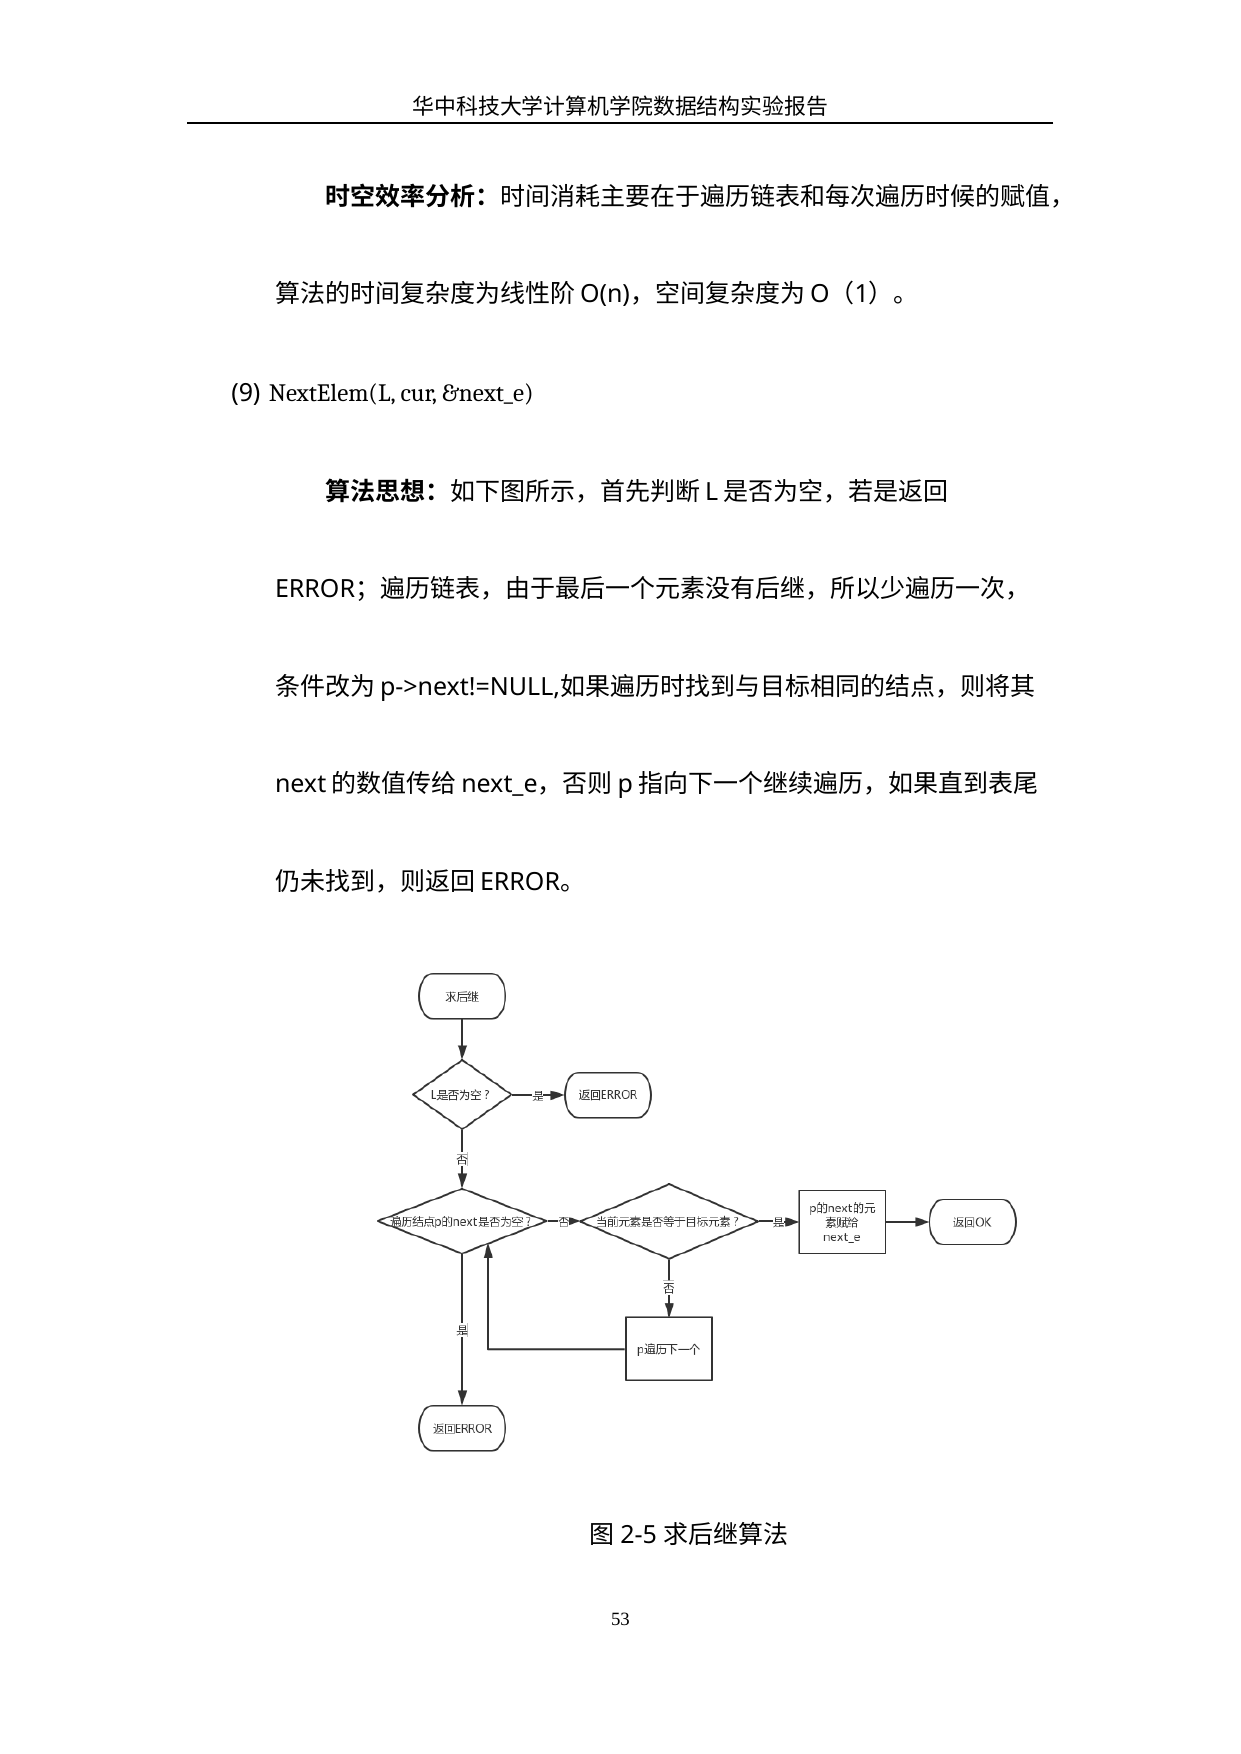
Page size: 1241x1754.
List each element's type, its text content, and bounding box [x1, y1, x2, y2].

text 图 2-5 求后继算法 [275, 1500, 1053, 1565]
text 时空效率分析：时间消耗主要在于遍历链表和每次遍历时候的赋值，算法的时间复杂度为线性阶O(n)，空间复杂度为O（1）。 [275, 162, 1053, 324]
picture [336, 930, 1042, 1479]
text 算法思想：如下图所示，首先判断L是否为空，若是返回ERROR；遍历链表，由于最后一个元素没有后继，所以少遍历一次，条件改为p->next!=NULL,如果遍历时找到与目标相同的结点，则将其next的数值传给next_e，否则p指向下一个继续遍历，如果直到表尾仍未找到，则返回ERROR。 [275, 457, 1053, 912]
list NextElem(L, cur, &next_e) [231, 359, 1053, 424]
